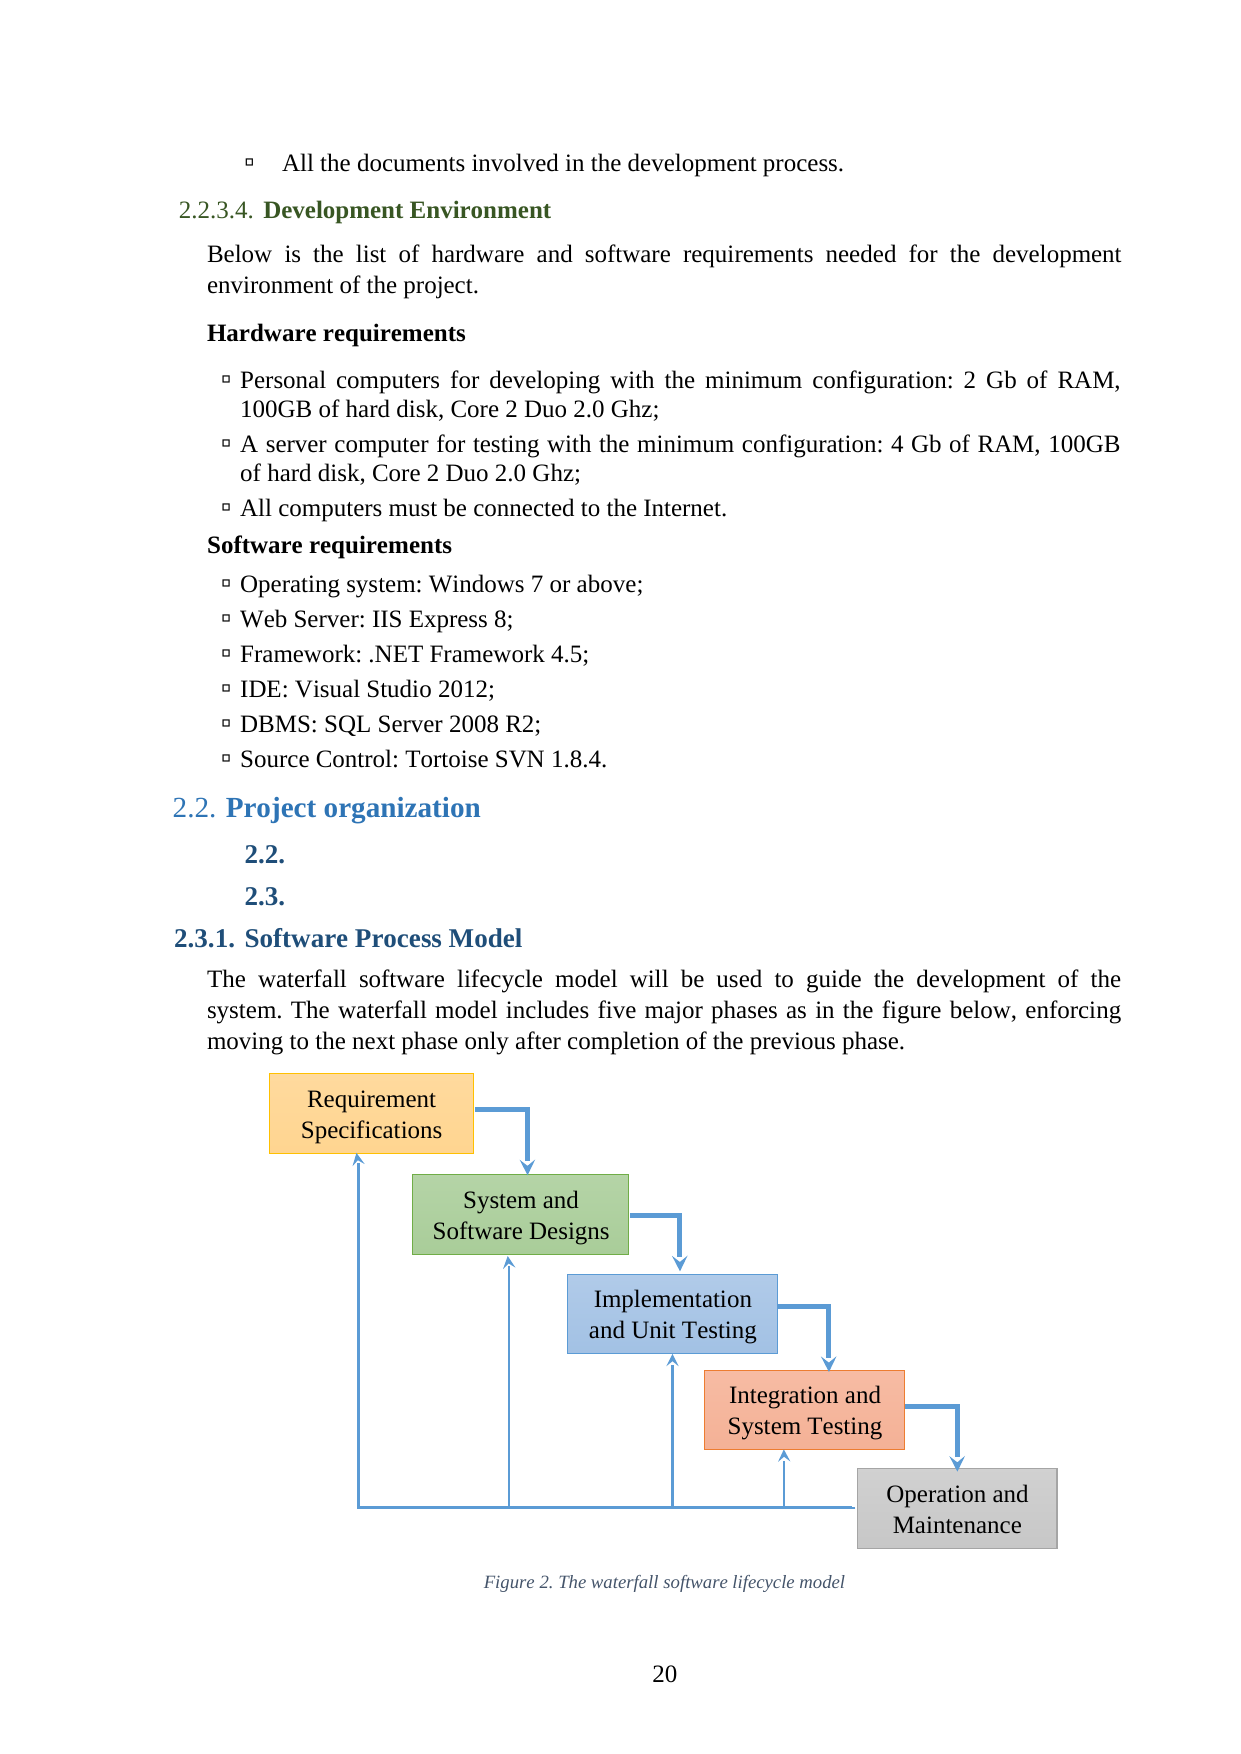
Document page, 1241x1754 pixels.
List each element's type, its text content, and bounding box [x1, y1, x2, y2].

subtitle Development Environment [254, 195, 1122, 224]
list Web Server: IIS Express 8; [221, 604, 1122, 633]
list IDE: Visual Studio 2012; [221, 674, 1122, 703]
list All the documents involved in the development process. [244, 148, 1122, 176]
subtitle Software Process Model [235, 922, 1122, 953]
list DBMS: SQL Server 2008 R2; [221, 709, 1122, 738]
text Software requirements [207, 530, 1122, 559]
text Figure 2. The waterfall software lifecycle model [207, 1571, 1122, 1593]
subtitle Project organization [216, 790, 1122, 823]
text The waterfall software lifecycle model will be used to guide the development of the system. The waterfall model includes five major phases as in the figure below, enforcing moving to the next phase only after completion of the previous phase. [207, 964, 1122, 1055]
list Personal computers for developing with the minimum configuration: 2 Gb of RAM, 100GB of hard disk, Core 2 Duo 2.0 Ghz; [221, 365, 1122, 423]
list Source Control: Tortoise SVN 1.8.4. [221, 744, 1122, 773]
list Operating system: Windows 7 or above; [221, 569, 1122, 598]
text Below is the list of hardware and software requirements needed for the development environment of the project. [207, 239, 1122, 299]
list Framework: .NET Framework 4.5; [221, 639, 1122, 668]
list All computers must be connected to the Internet. [221, 493, 1122, 522]
text Hardware requirements [207, 318, 1122, 346]
list A server computer for testing with the minimum configuration: 4 Gb of RAM, 100GB of hard disk, Core 2 Duo 2.0 Ghz; [221, 429, 1122, 487]
